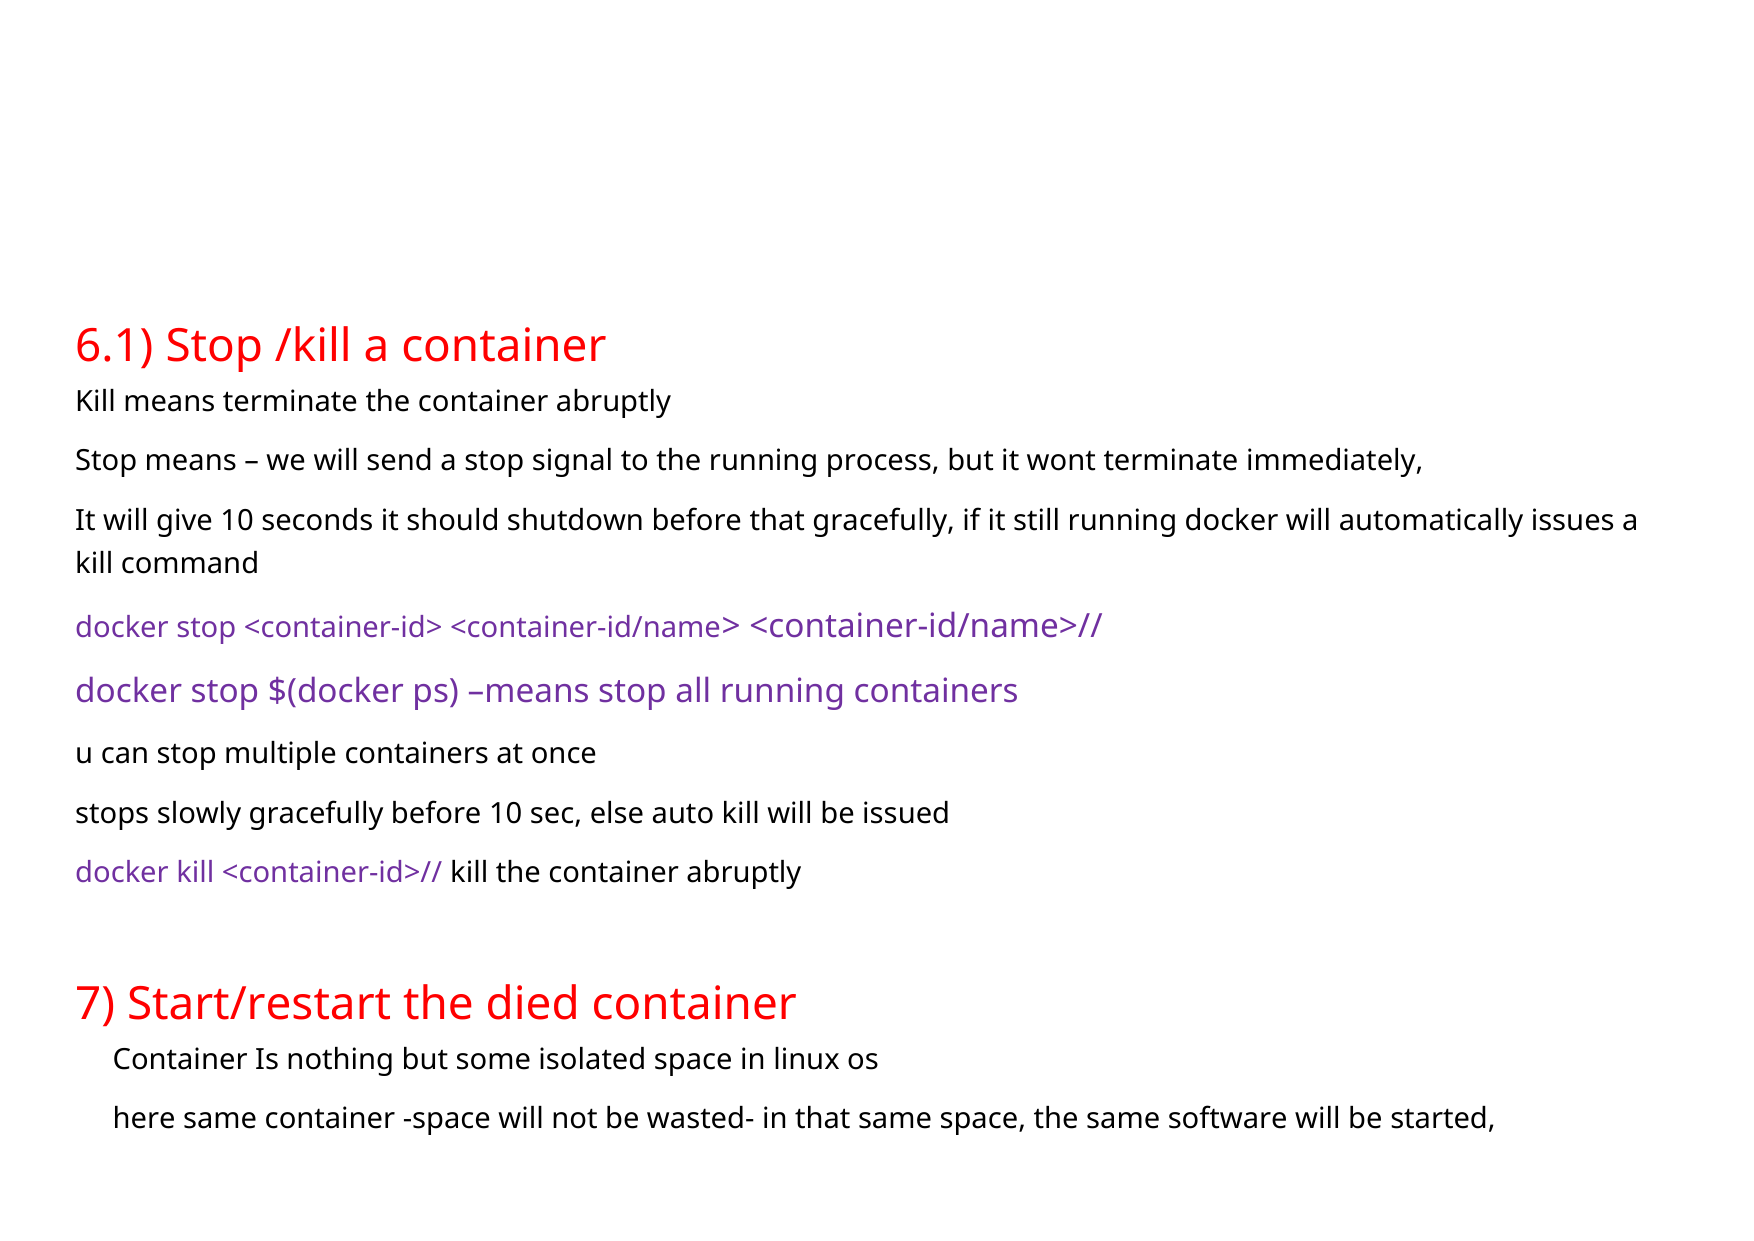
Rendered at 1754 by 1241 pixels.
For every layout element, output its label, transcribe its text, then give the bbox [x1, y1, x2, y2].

text docker stop <container-id> <container-id/name> <container-id/name>// [75, 601, 1679, 647]
subtitle 6.1) Stop /kill a container [75, 313, 1679, 375]
text Container Is nothing but some isolated space in linux os [112, 1038, 1679, 1078]
subtitle 7) Start/restart the died container [75, 971, 1679, 1033]
text here same container -space will not be wasted- in that same space, the same software will be started, [112, 1097, 1679, 1137]
text u can stop multiple containers at once [75, 733, 1679, 772]
text docker kill <container-id>// kill the container abruptly [75, 852, 1679, 891]
text stops slowly gracefully before 10 sec, else auto kill will be issued [75, 792, 1679, 832]
text docker stop $(docker ps) –means stop all running containers [75, 667, 1679, 712]
text It will give 10 seconds it should shutdown before that gracefully, if it still running docker will automatically issues a kill command [75, 499, 1679, 582]
text Stop means – we will send a stop signal to the running process, but it wont terminate immediately, [75, 440, 1679, 479]
text Kill means terminate the container abruptly [75, 380, 1679, 420]
